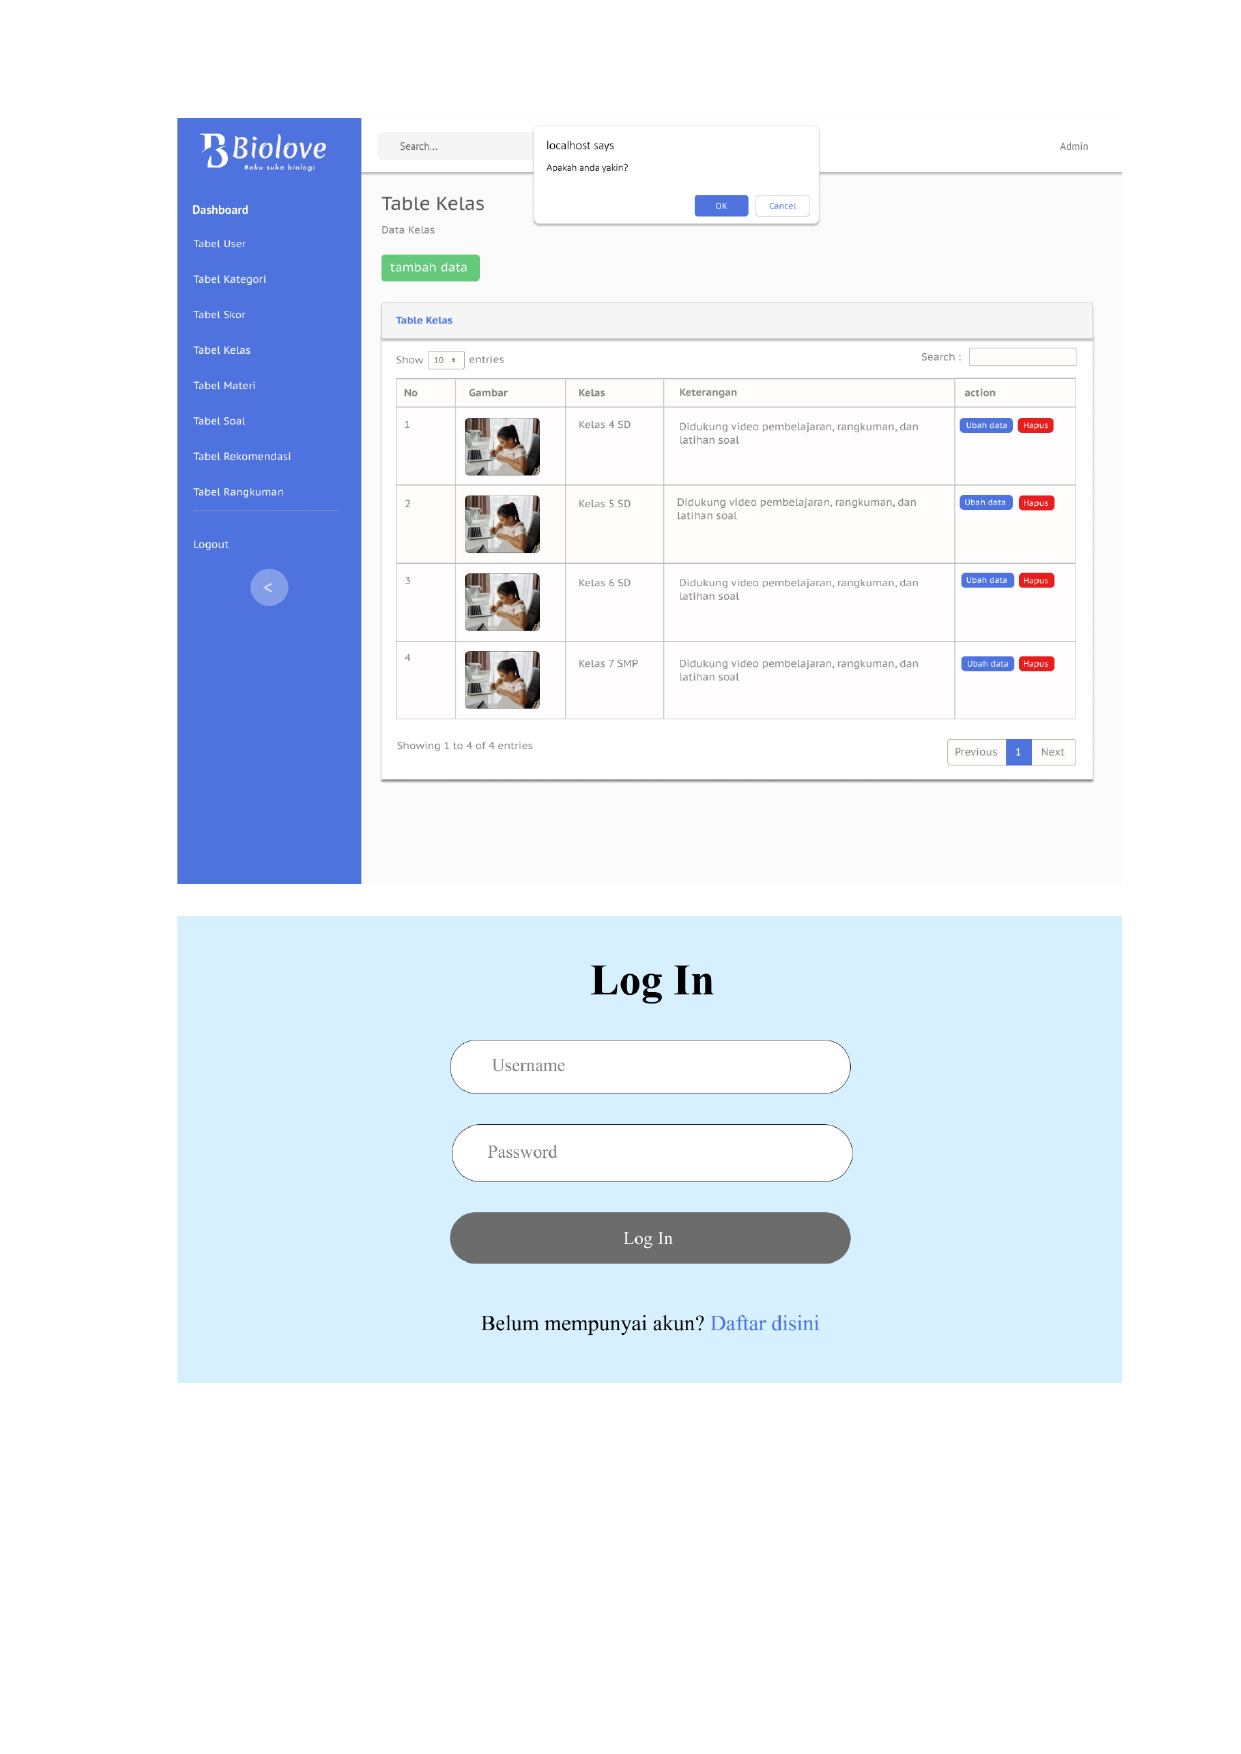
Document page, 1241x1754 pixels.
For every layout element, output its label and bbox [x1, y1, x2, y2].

picture [177, 916, 1123, 1383]
picture [177, 118, 1123, 884]
